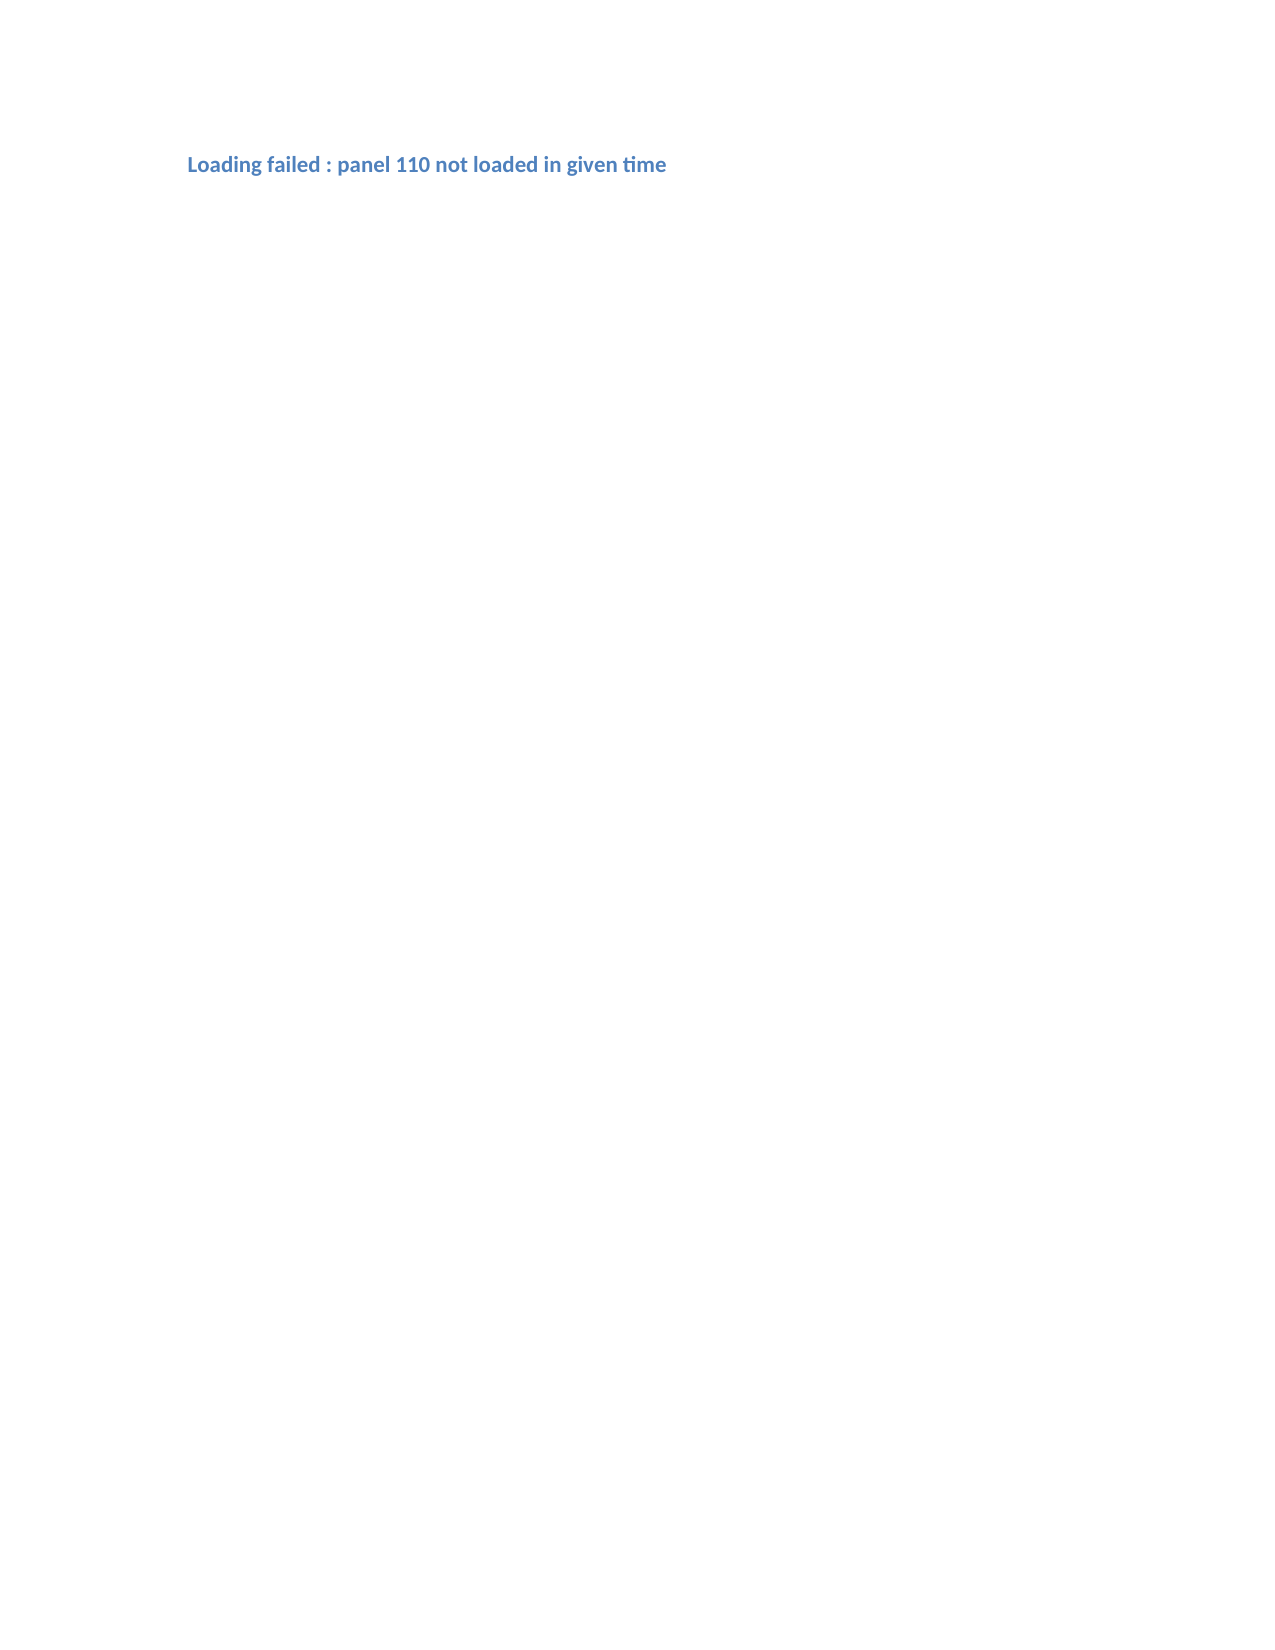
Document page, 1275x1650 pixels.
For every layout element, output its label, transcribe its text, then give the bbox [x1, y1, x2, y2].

subtitle Loading failed : panel 110 not loaded in given time [187, 150, 1087, 178]
